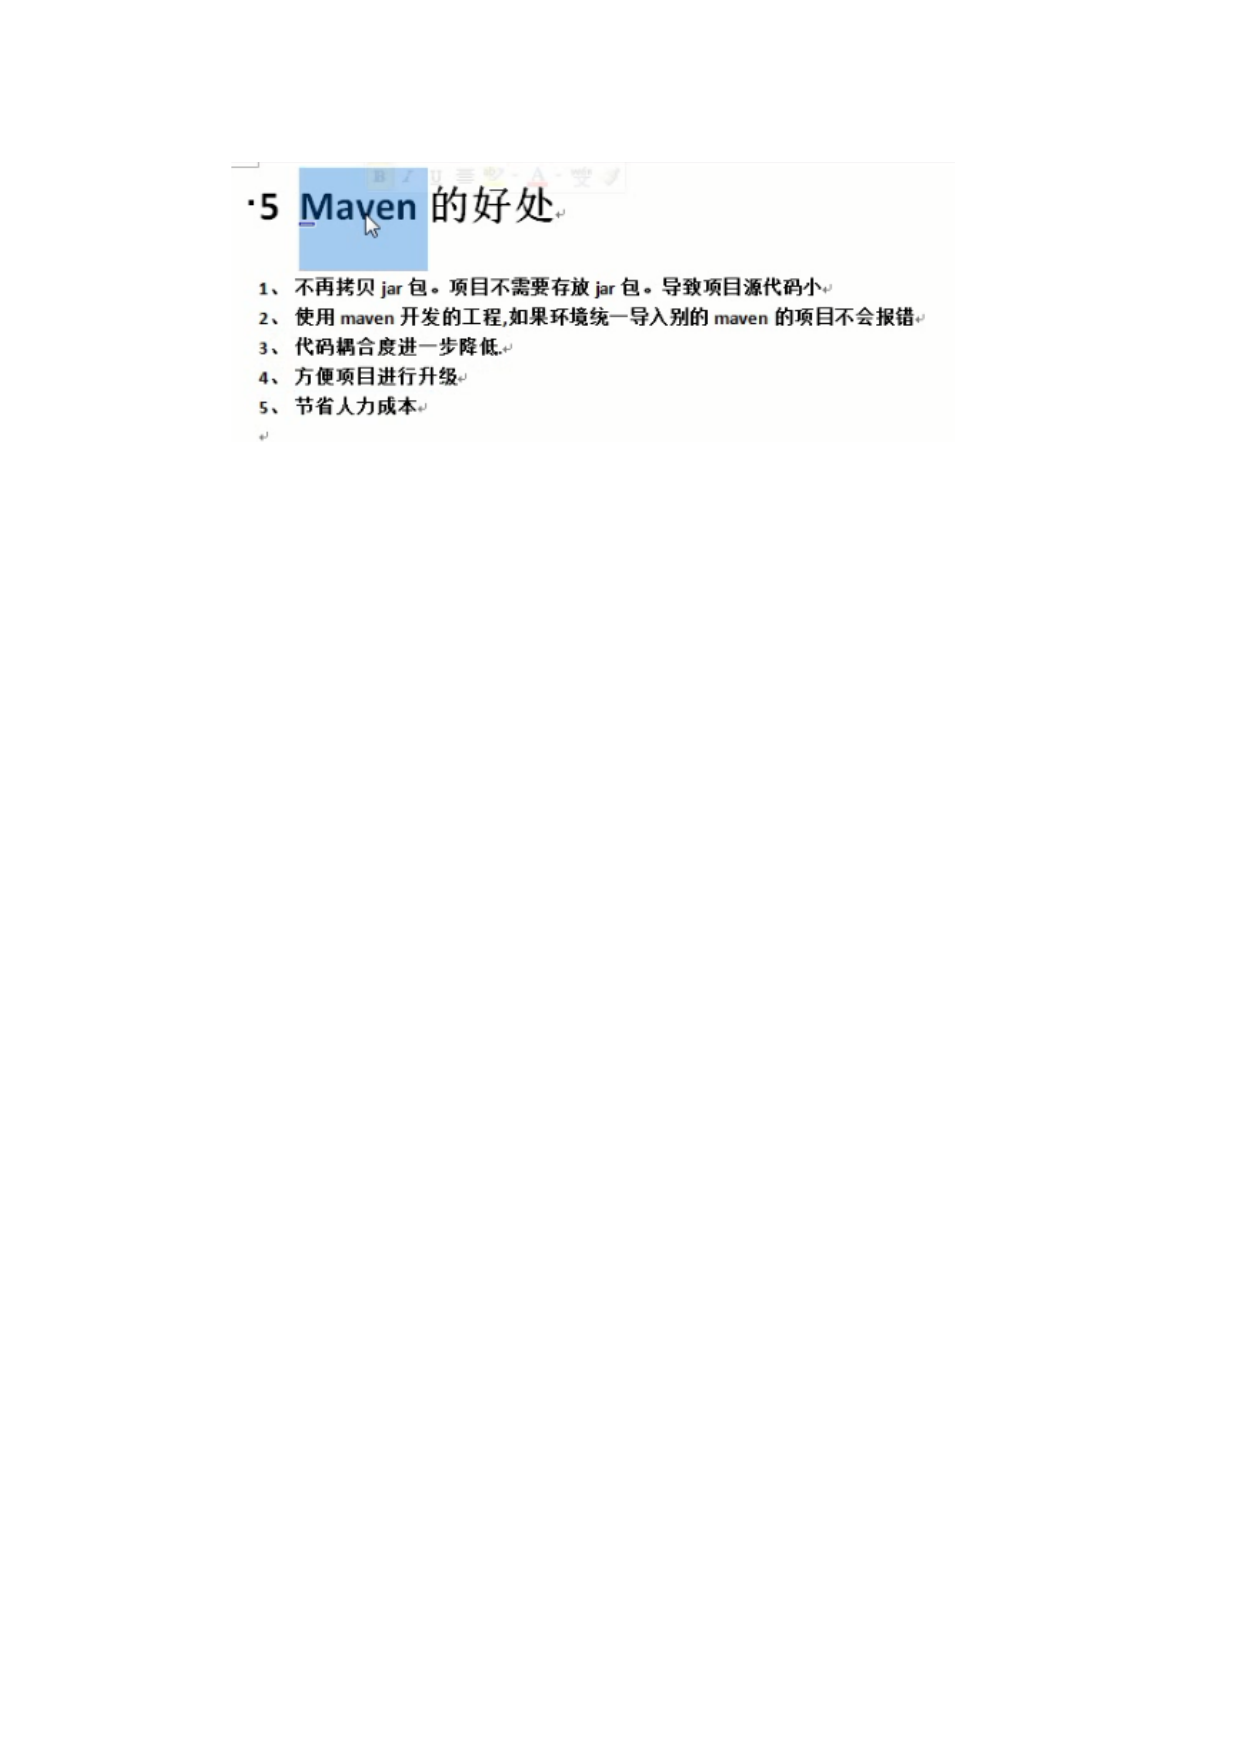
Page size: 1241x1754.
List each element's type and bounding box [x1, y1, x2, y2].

picture [231, 162, 955, 442]
